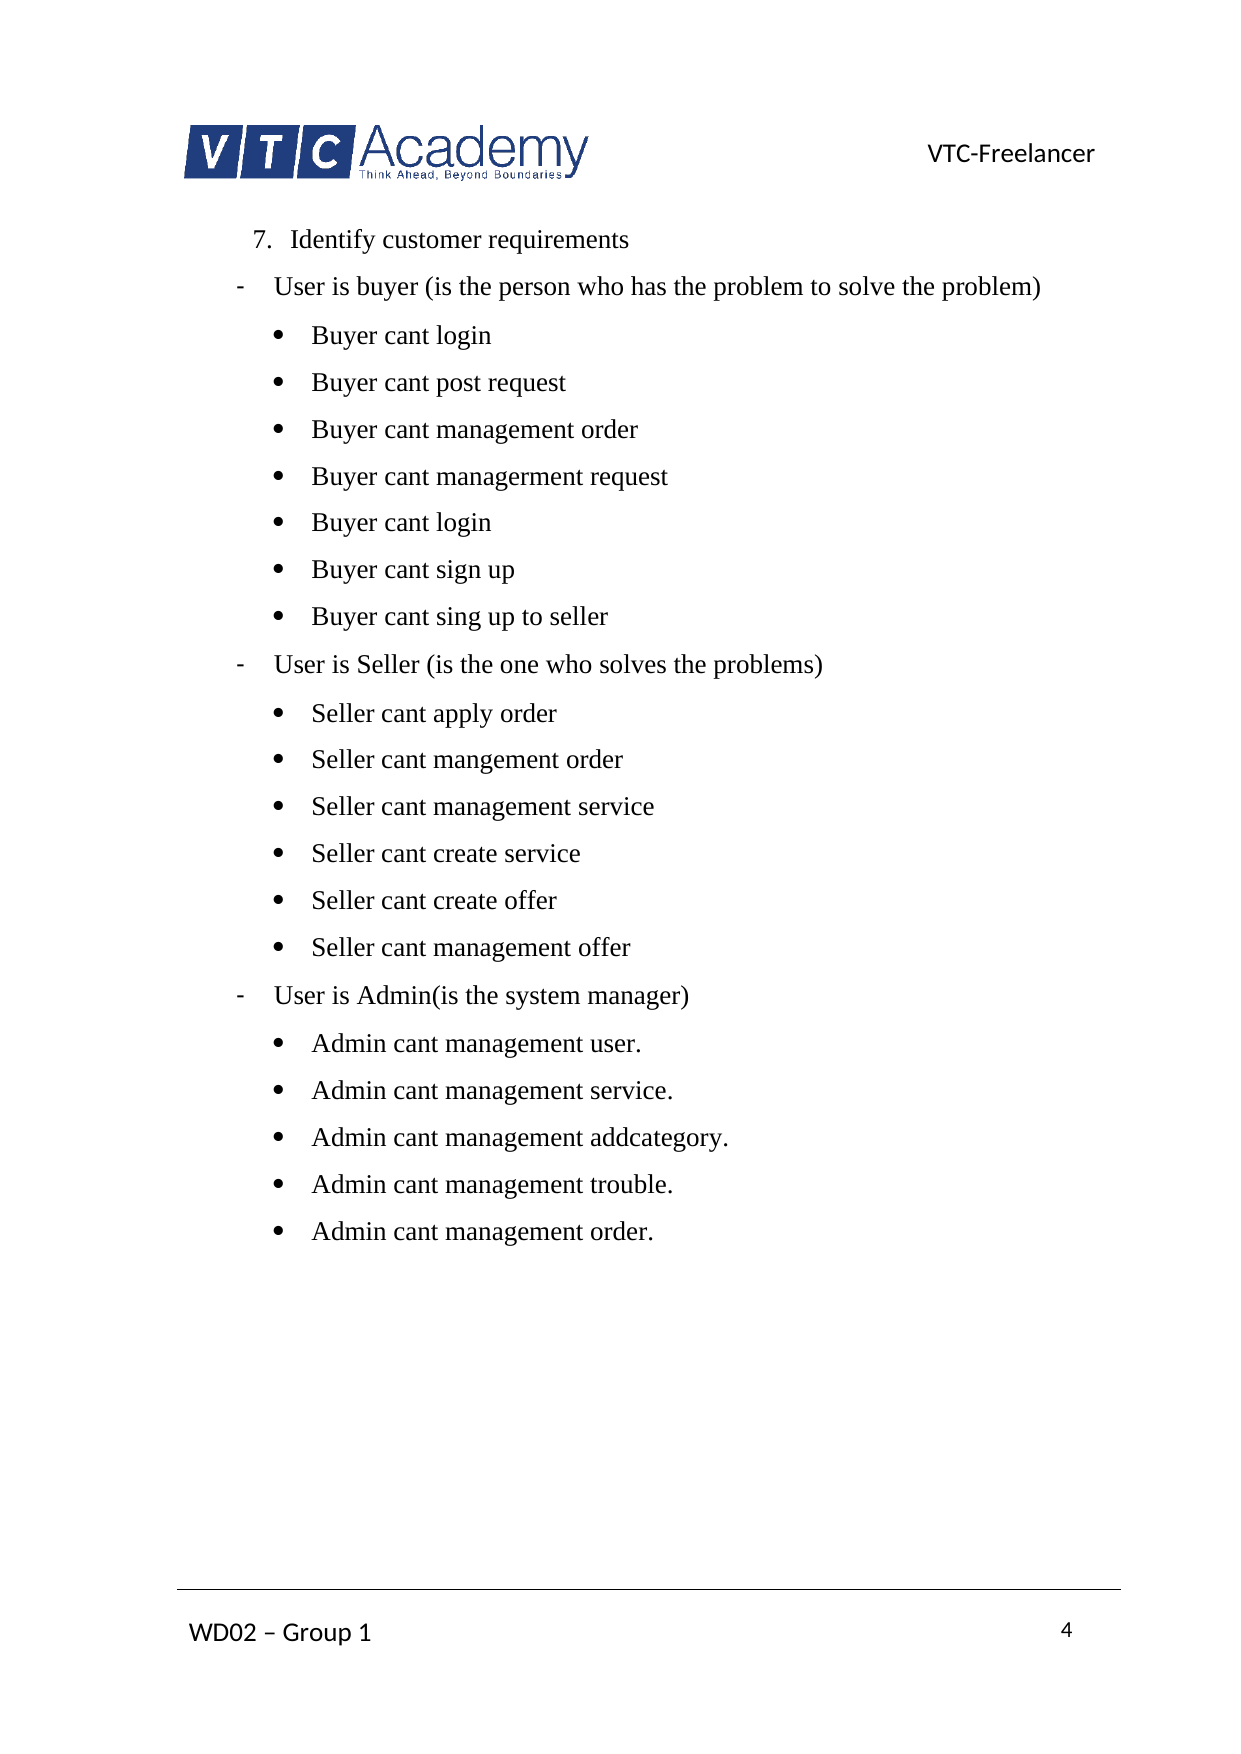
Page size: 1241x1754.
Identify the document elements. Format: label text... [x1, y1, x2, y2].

list Buyer cant sing up to seller [274, 600, 1122, 632]
list User is Admin(is the system manager) [236, 978, 1122, 1011]
list Admin cant management order. [274, 1215, 1122, 1246]
list Seller cant create service [274, 837, 1122, 868]
list Buyer cant post request [274, 366, 1122, 397]
list Seller cant create offer [274, 884, 1122, 915]
list Seller cant management service [274, 790, 1122, 822]
list Buyer cant login [274, 319, 1122, 350]
list Identify customer requirements [252, 223, 1122, 254]
list User is buyer (is the person who has the problem to solve the problem) [236, 269, 1122, 303]
list Buyer cant login [274, 507, 1122, 538]
list Seller cant mangement order [274, 743, 1122, 775]
list Buyer cant management order [274, 413, 1122, 444]
list Admin cant management trouble. [274, 1168, 1122, 1199]
list Buyer cant sign up [274, 553, 1122, 585]
list Admin cant management service. [274, 1074, 1122, 1106]
list Seller cant apply order [274, 697, 1122, 728]
list Seller cant management offer [274, 931, 1122, 962]
list User is Seller (is the one who solves the problems) [236, 647, 1122, 680]
list Buyer cant managerment request [274, 460, 1122, 491]
picture [169, 112, 603, 193]
list Admin cant management addcategory. [274, 1121, 1122, 1152]
list Admin cant management user. [274, 1027, 1122, 1059]
